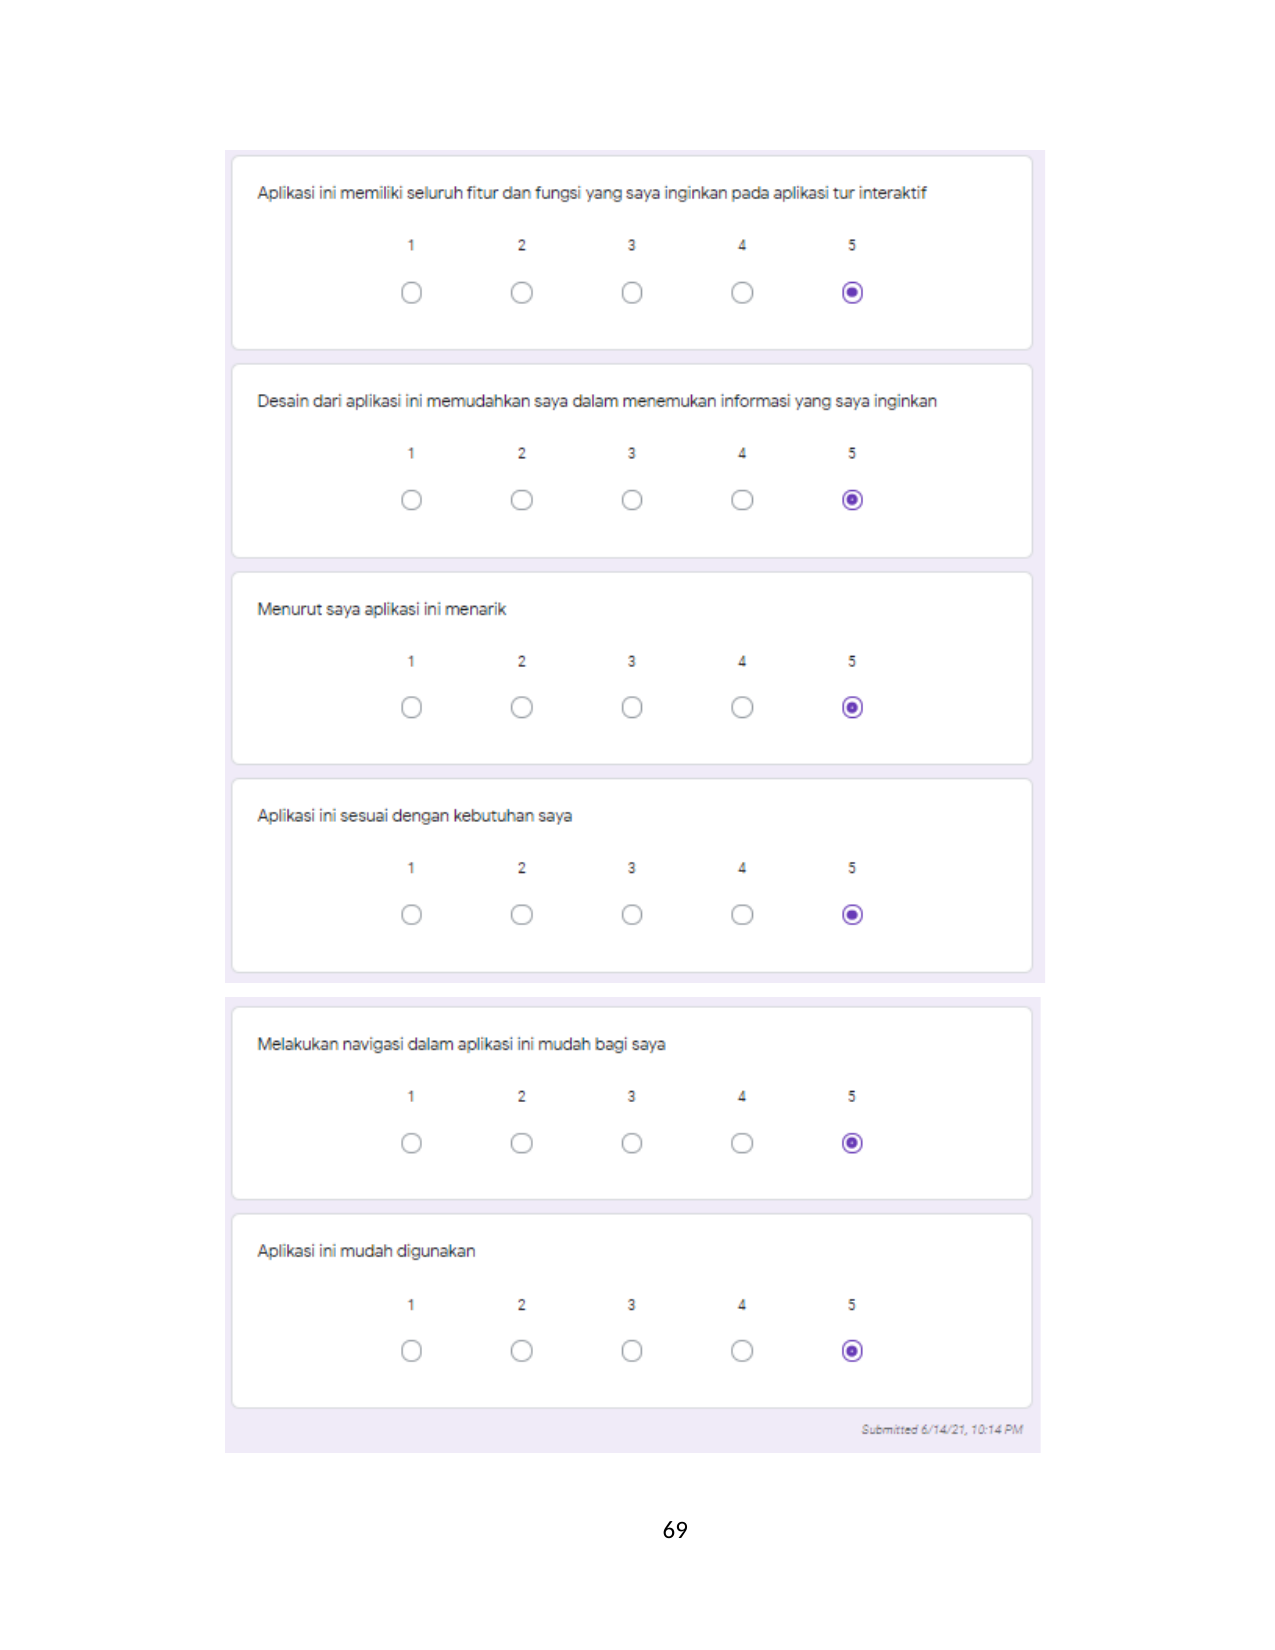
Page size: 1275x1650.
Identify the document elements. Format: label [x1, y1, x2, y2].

picture [225, 997, 1041, 1453]
picture [225, 150, 1046, 983]
